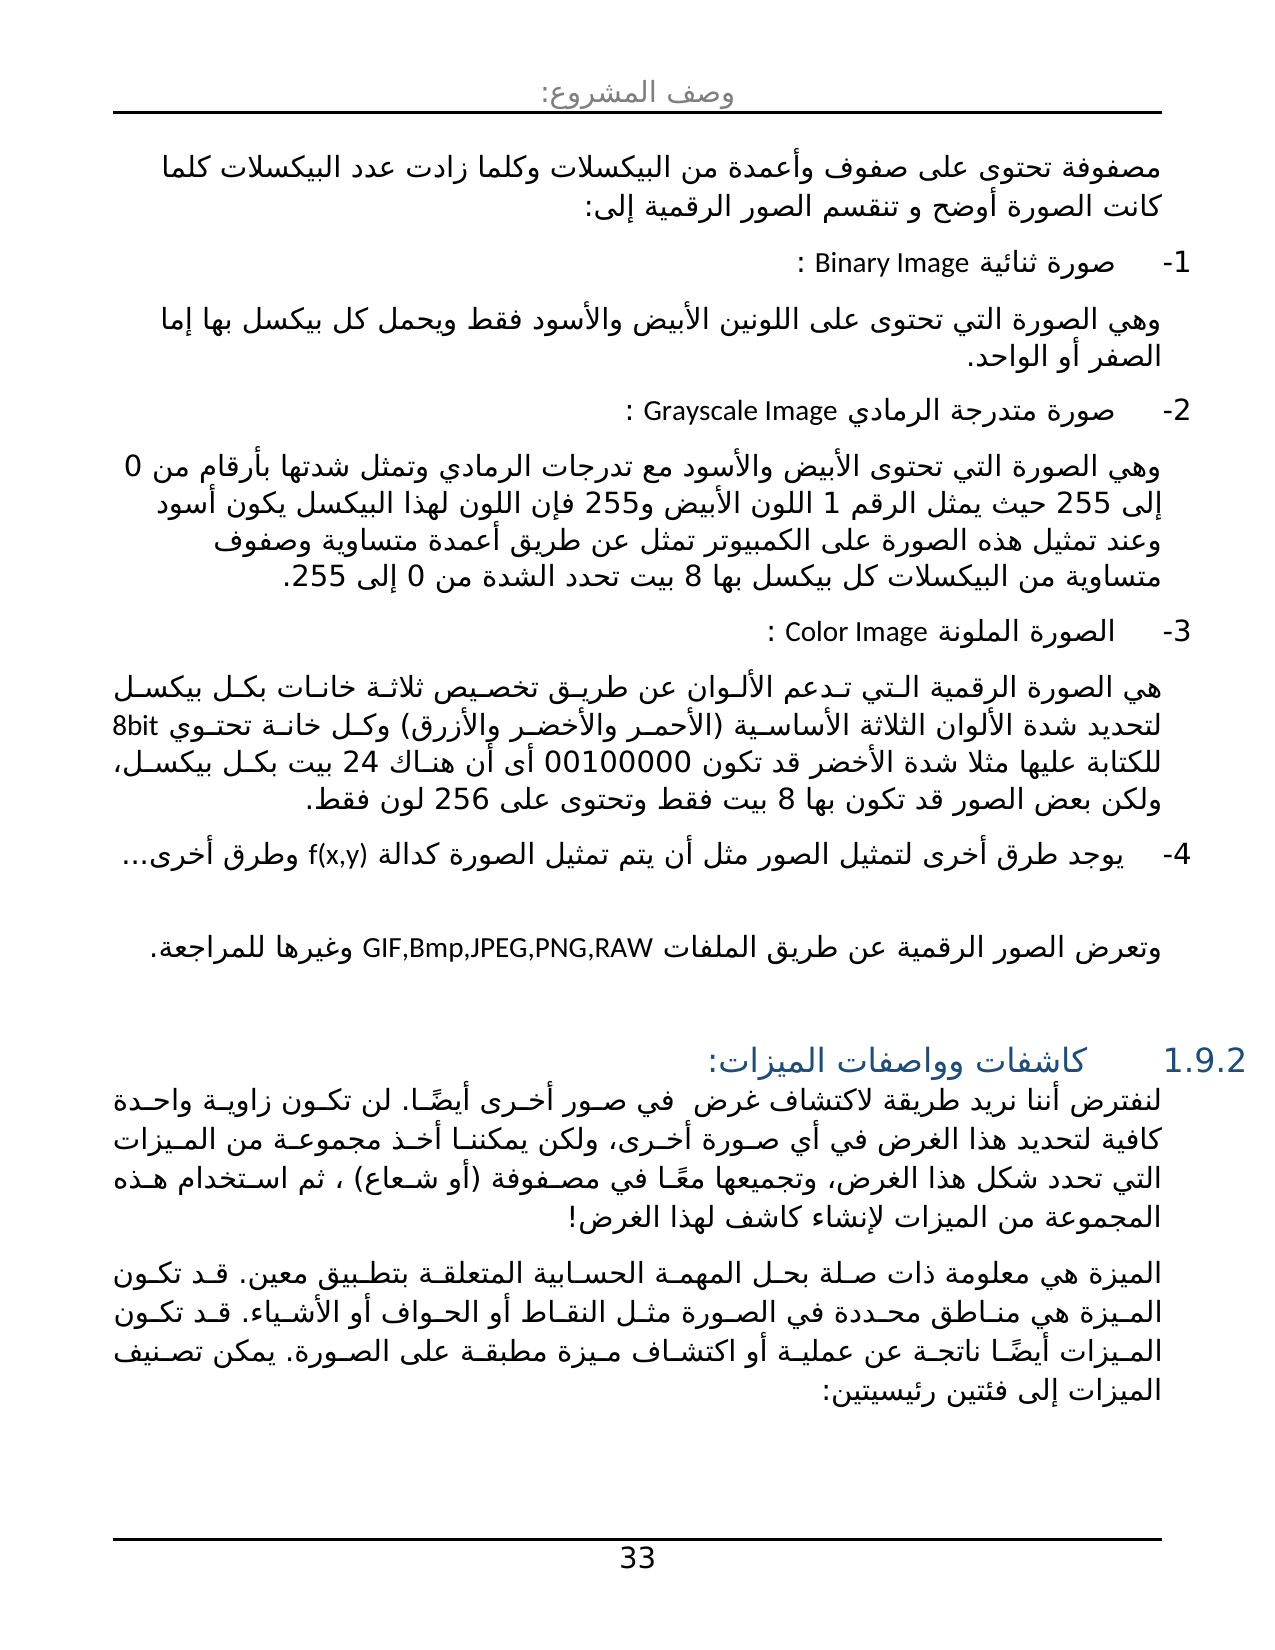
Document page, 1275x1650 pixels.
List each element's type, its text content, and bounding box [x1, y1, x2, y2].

list يوجد طرق أخرى لتمثيل الصور مثل أن يتم تمثيل الصورة كدالة f(x,y) وطرق أخرى... [112, 836, 1162, 871]
list صورة ثنائية Binary Image : [112, 244, 1162, 280]
list الصورة الملونة Color Image : [112, 613, 1162, 649]
subtitle كاشفات وواصفات الميزات: [112, 1042, 1162, 1081]
text وهي الصورة التي تحتوى الأبيض والأسود مع تدرجات الرمادي وتمثل شدتها بأرقام من 0 إلى 255 حيث يمثل الرقم 1 اللون الأبيض و255 فإن اللون لهذا البيكسل يكون أسود وعند تمثيل هذه الصورة على الكمبيوتر تمثل عن طريق أعمدة متساوية وصفوف متساوية من البيكسلات كل بيكسل بها 8 بيت تحدد الشدة من 0 إلى 255. [112, 450, 1162, 594]
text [112, 150, 1162, 223]
text هي الصورة الرقمية التي تدعم الألوان عن طريق تخصيص ثلاثة خانات بكل بيكسل لتحديد شدة الألوان الثلاثة الأساسية (الأحمر والأخضر والأزرق) وكل خانة تحتوي 8bit للكتابة عليها مثلا شدة الأخضر قد تكون 00100000 أى أن هناك 24 بيت بكل بيكسل، ولكن بعض الصور قد تكون بها 8 بيت فقط وتحتوى على 256 لون فقط. [112, 671, 1162, 816]
text وهي الصورة التي تحتوى على اللونين الأبيض والأسود فقط ويحمل كل بيكسل بها إما الصفر أو الواحد. [112, 302, 1162, 373]
list صورة متدرجة الرمادي Grayscale Image : [112, 392, 1162, 428]
text لنفترض أننا نريد طريقة لاكتشاف غرض في صور أخرى أيضًا. لن تكون زاوية واحدة كافية لتحديد هذا الغرض في أي صورة أخرى، ولكن يمكننا أخذ مجموعة من الميزات التي تحدد شكل هذا الغرض، وتجميعها معًا في مصفوفة (أو شعاع) ، ثم استخدام هذه المجموعة من الميزات لإنشاء كاشف لهذا الغرض! [112, 1083, 1162, 1234]
text الميزة هي معلومة ذات صلة بحل المهمة الحسابية المتعلقة بتطبيق معين. قد تكون الميزة هي مناطق محددة في الصورة مثل النقاط أو الحواف أو الأشياء. قد تكون الميزات أيضًا ناتجة عن عملية أو اكتشاف ميزة مطبقة على الصورة. يمكن تصنيف الميزات إلى فئتين رئيسيتين: [112, 1256, 1162, 1407]
text وتعرض الصور الرقمية عن طريق الملفات GIF,Bmp,JPEG,PNG,RAW وغيرها للمراجعة. [112, 929, 1162, 964]
